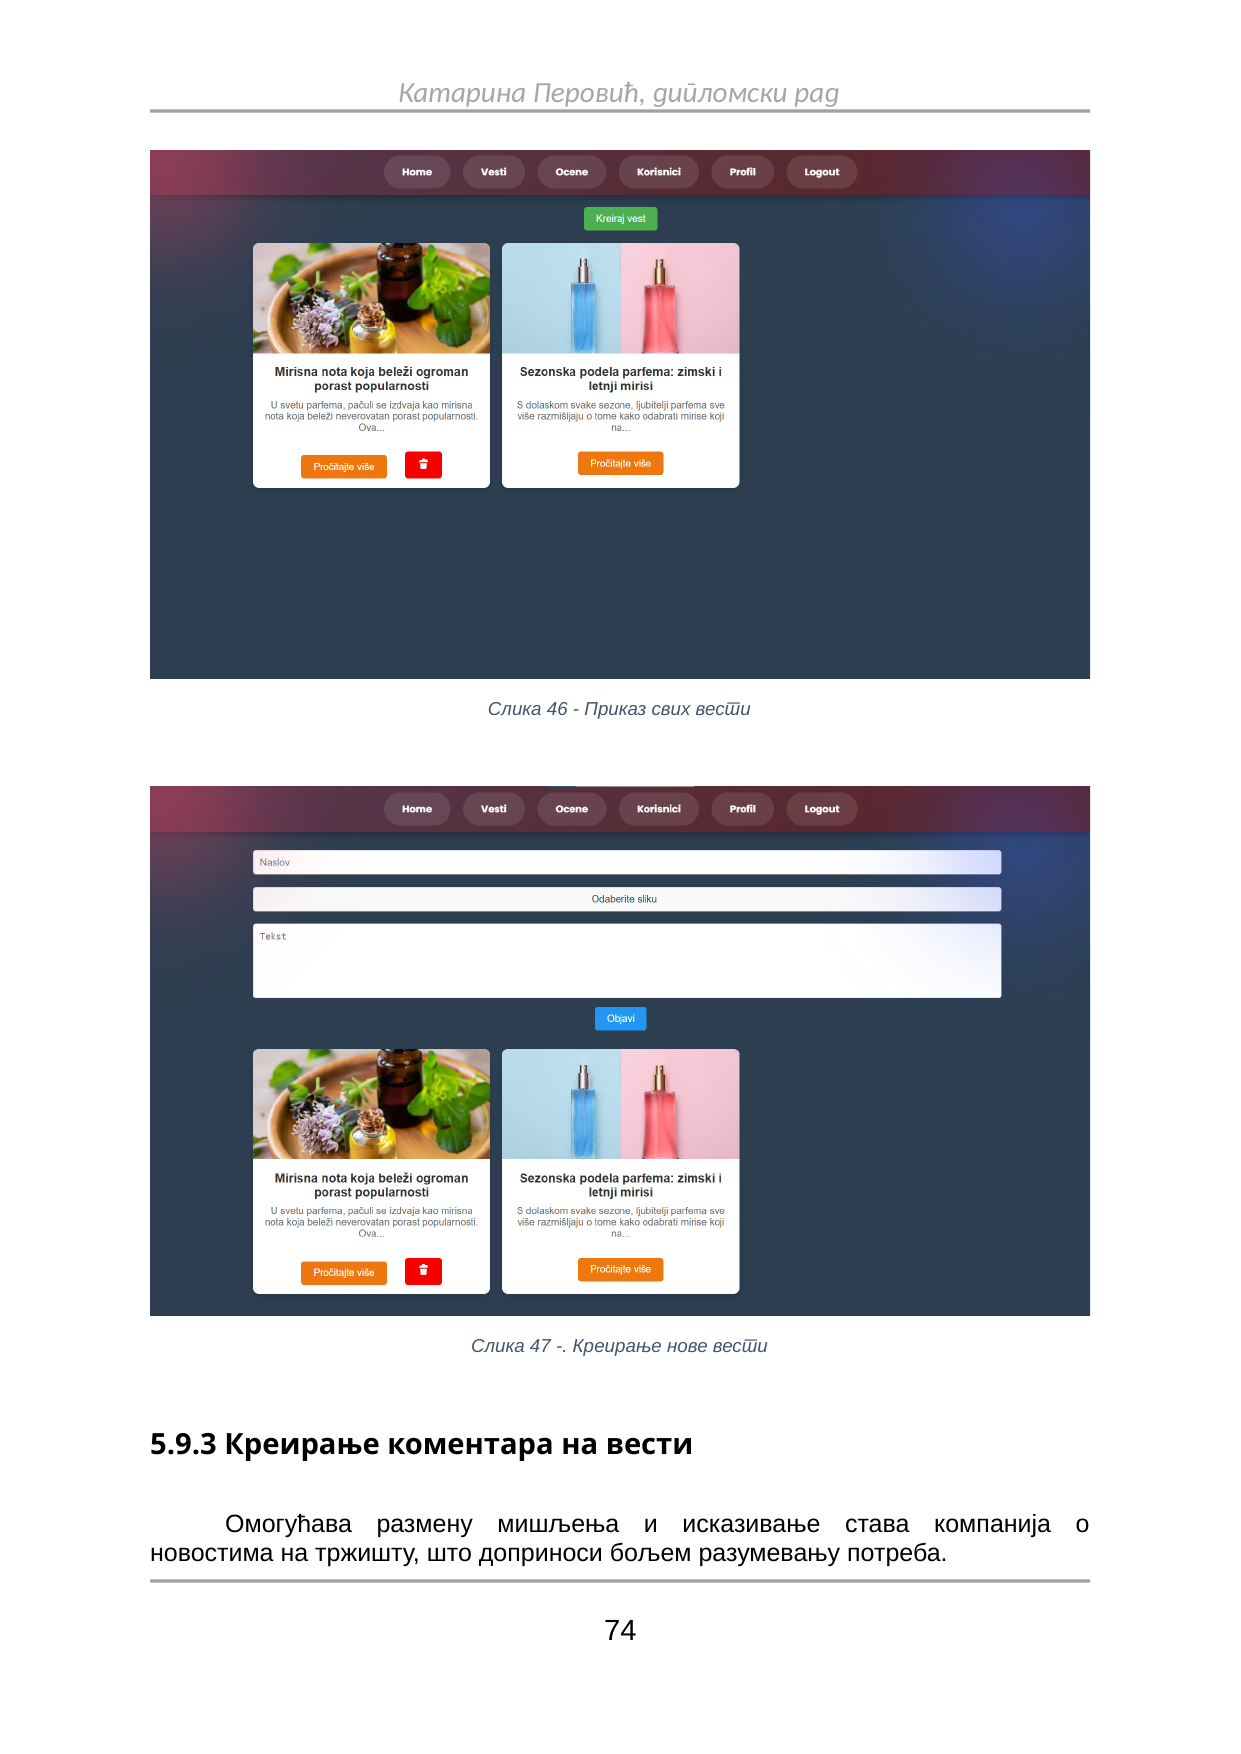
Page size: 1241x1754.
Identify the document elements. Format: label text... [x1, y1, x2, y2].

text Слика 46 - Приказ свих вести [150, 698, 1090, 720]
subtitle 5.9.3 Креирање коментара на вести [150, 1423, 1090, 1463]
picture [150, 786, 1091, 1316]
picture [150, 150, 1091, 679]
text Слика 47 -. Креирање нове вести [150, 1335, 1090, 1356]
text Омогућава размену мишљења и исказивање става компанија о новостима на тржишту, што доприноси бољем разумевању потреба. [150, 1509, 1090, 1566]
